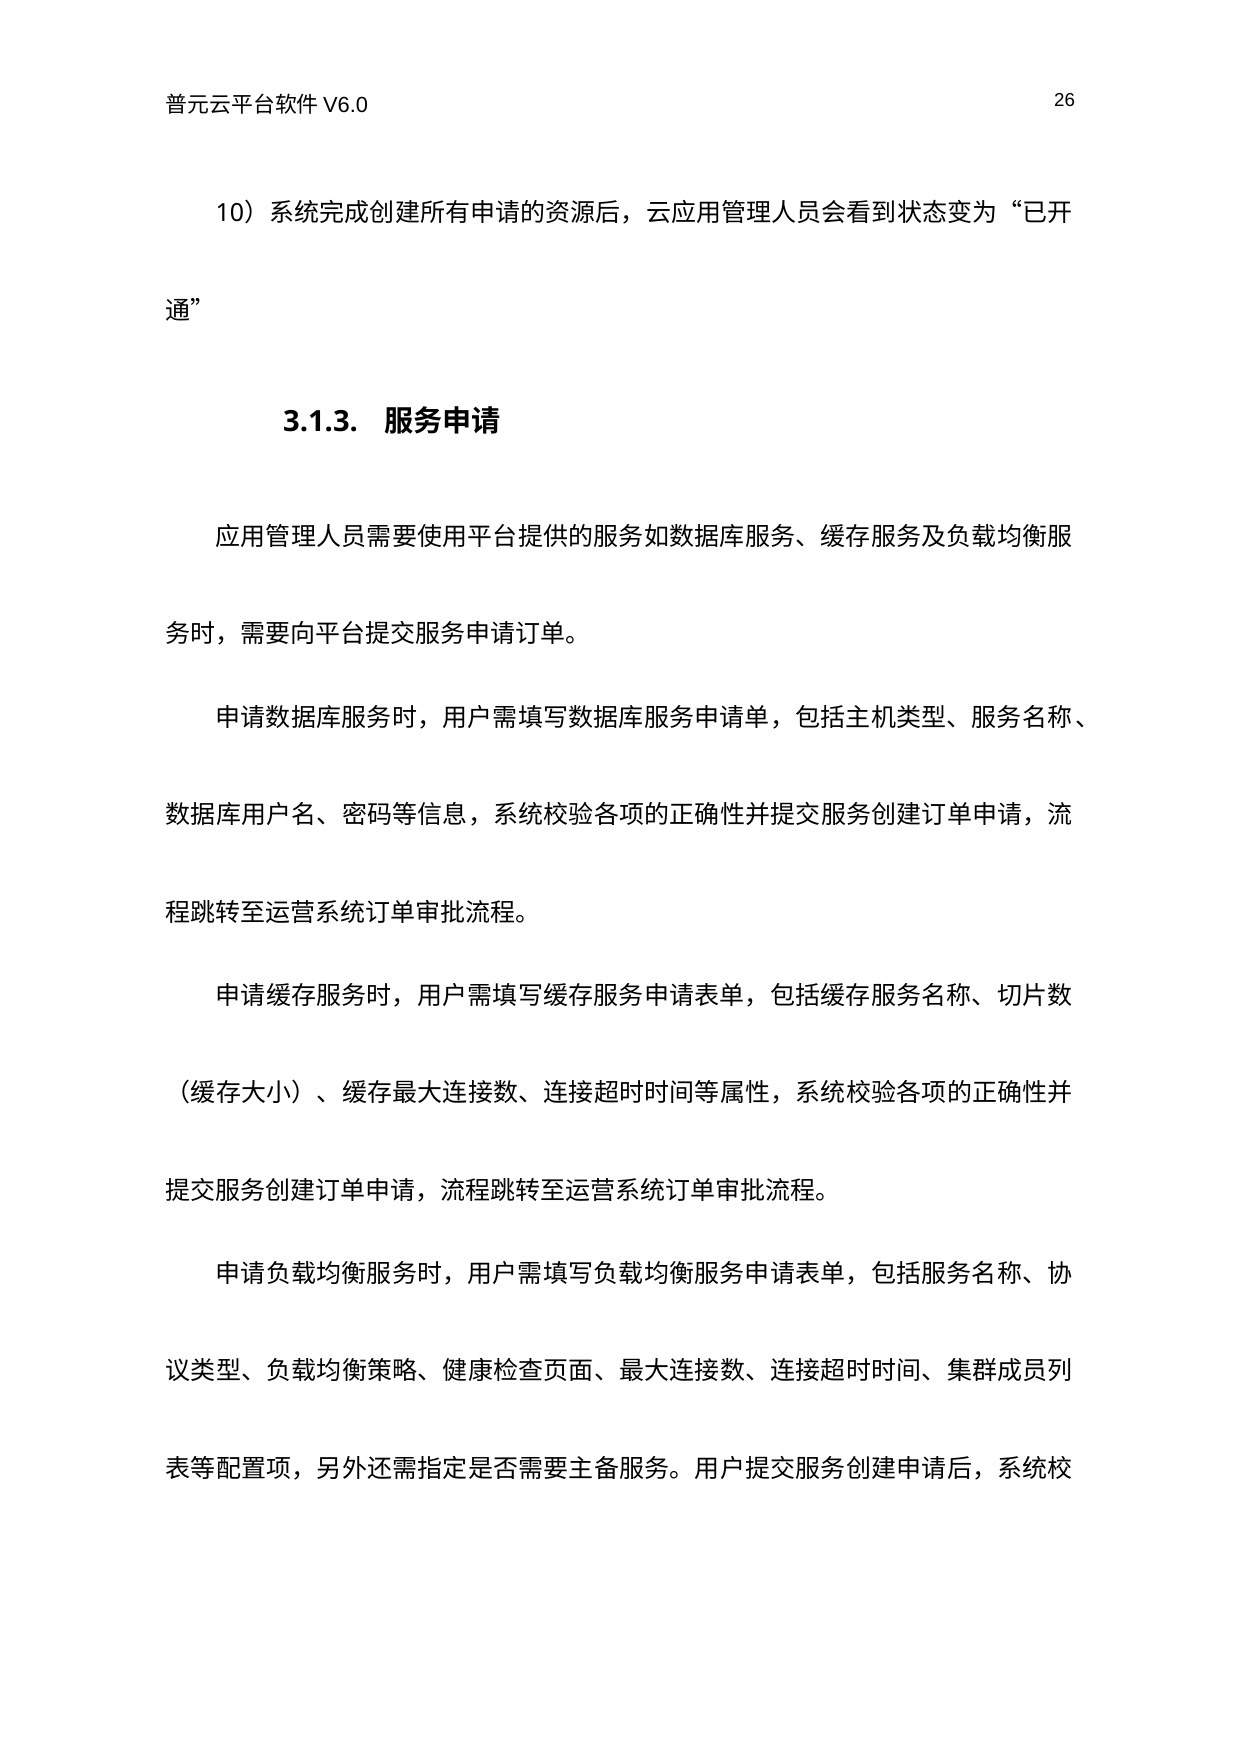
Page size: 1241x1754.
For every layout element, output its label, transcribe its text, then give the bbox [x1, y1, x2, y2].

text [165, 1239, 1075, 1499]
text 应用管理人员需要使用平台提供的服务如数据库服务、缓存服务及负载均衡服务时，需要向平台提交服务申请订单。 [165, 502, 1075, 664]
title 服务申请 [224, 388, 1075, 453]
text 申请数据库服务时，用户需填写数据库服务申请单，包括主机类型、服务名称、数据库用户名、密码等信息，系统校验各项的正确性并提交服务创建订单申请，流程跳转至运营系统订单审批流程。 [165, 683, 1075, 943]
text 申请缓存服务时，用户需填写缓存服务申请表单，包括缓存服务名称、切片数（缓存大小）、缓存最大连接数、连接超时时间等属性，系统校验各项的正确性并提交服务创建订单申请，流程跳转至运营系统订单审批流程。 [165, 961, 1075, 1221]
text 10）系统完成创建所有申请的资源后，云应用管理人员会看到状态变为“已开通” [165, 178, 1075, 341]
